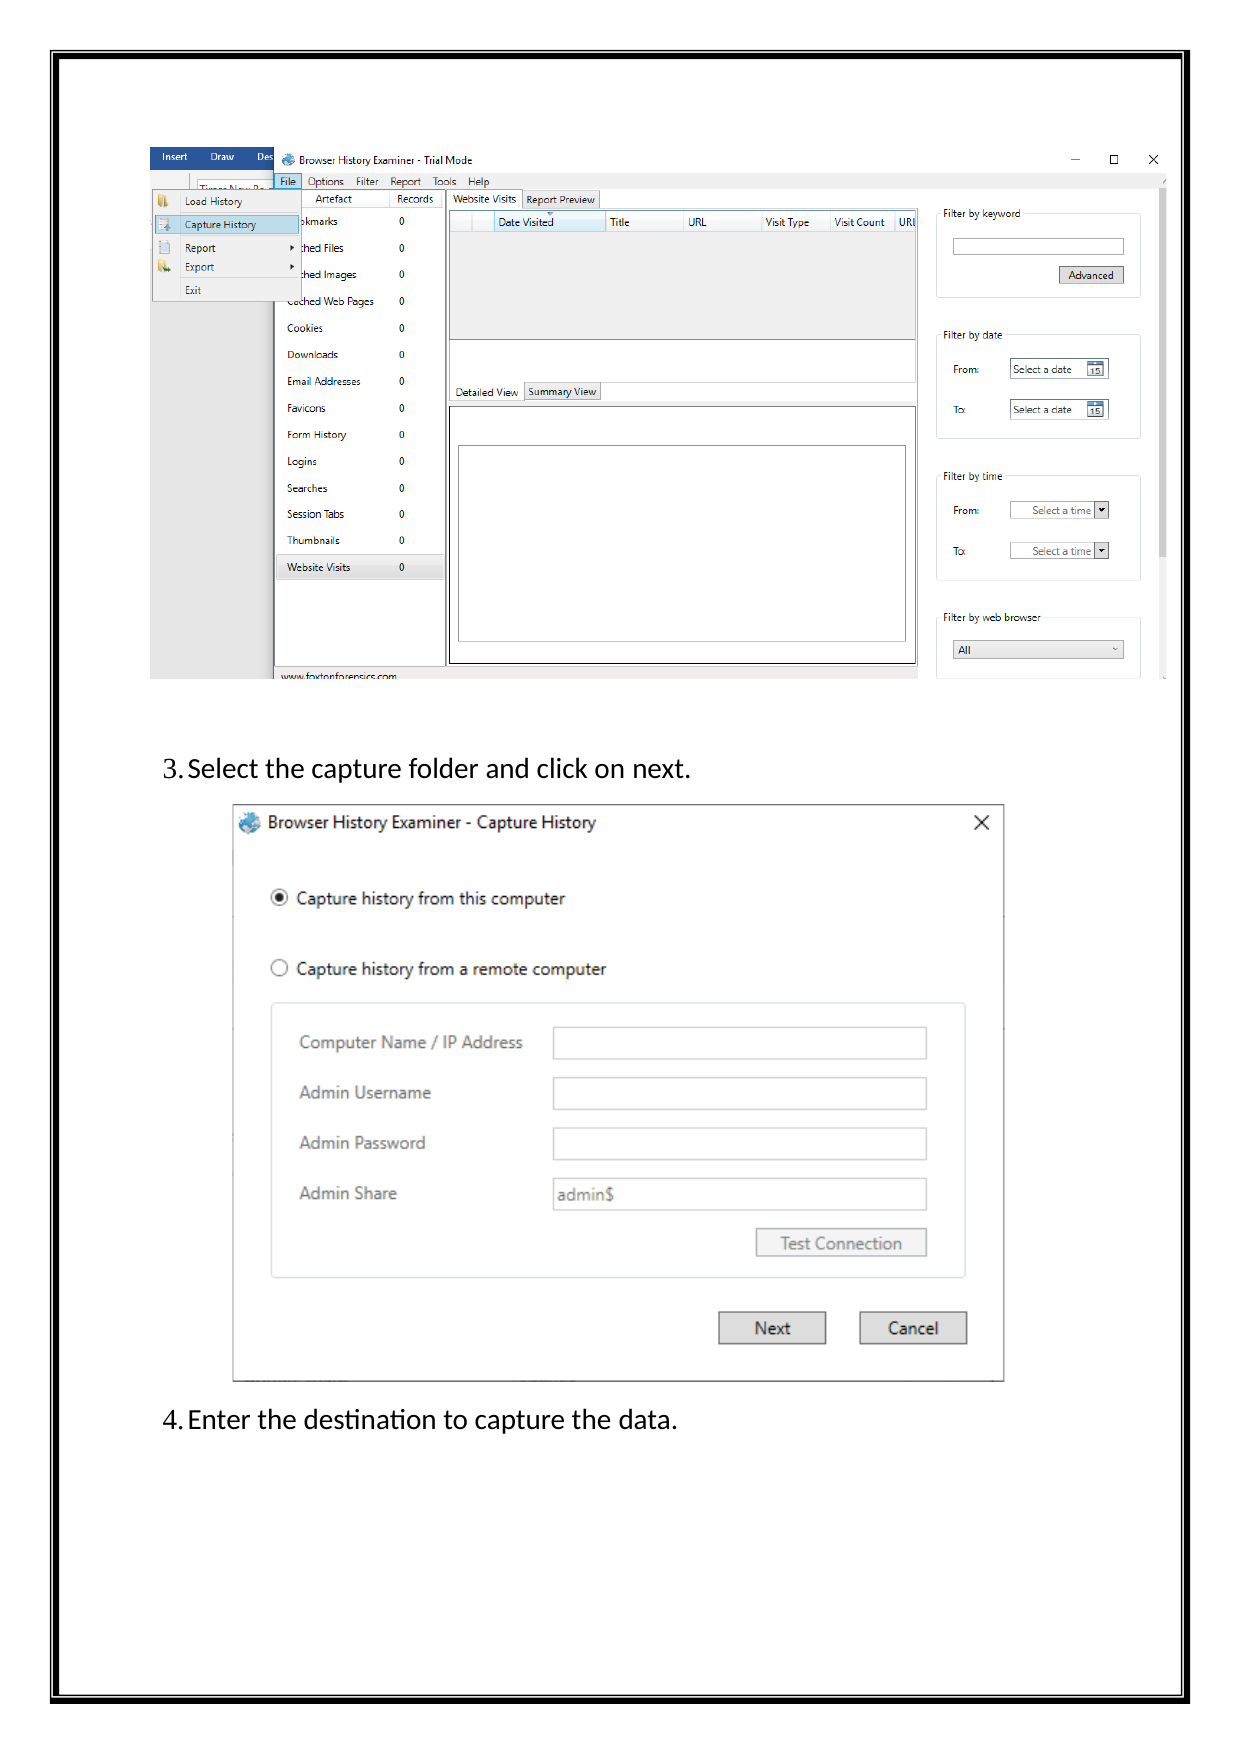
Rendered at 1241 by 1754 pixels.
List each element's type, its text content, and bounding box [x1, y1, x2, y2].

list Select the capture folder and click on next. [162, 750, 1184, 786]
picture [150, 147, 1167, 679]
picture [232, 804, 1005, 1382]
